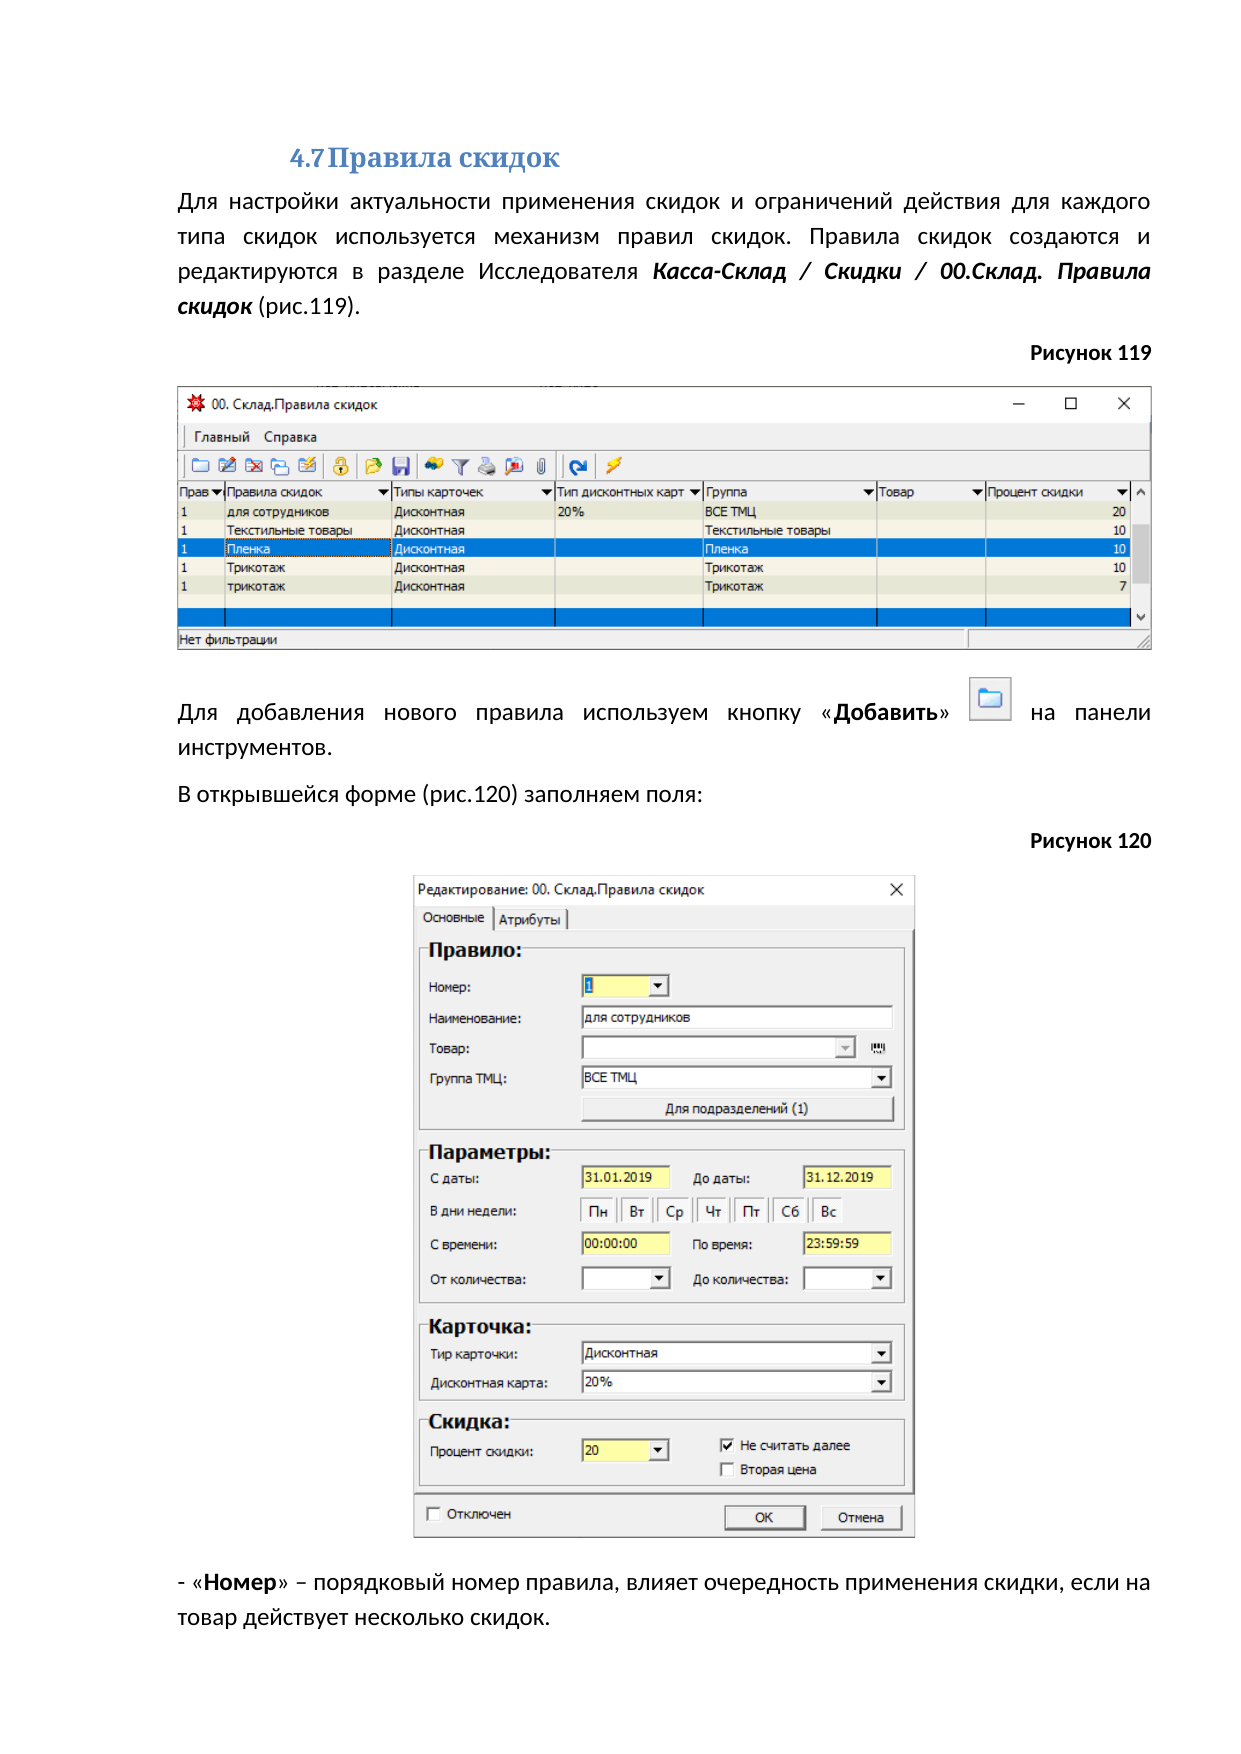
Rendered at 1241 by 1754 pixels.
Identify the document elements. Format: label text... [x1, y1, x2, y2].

text Для добавления нового правила используем кнопку «Добавить» на панели инструментов. [177, 678, 1152, 762]
text - «Номер» – порядковый номер правила, влияет очередность применения скидки, если на товар действует несколько скидок. [177, 1566, 1152, 1632]
text Рисунок 119 [177, 338, 1152, 366]
subtitle Правила скидок [290, 143, 1152, 174]
text Рисунок 120 [177, 826, 1152, 854]
picture [177, 386, 1152, 650]
text Для настройки актуальности применения скидок и ограничений действия для каждого типа скидок используется механизм правил скидок. Правила скидок создаются и редактируются в разделе Исследователя Касса-Склад / Скидки / 00.Склад. Правила скидок (рис.119). [177, 185, 1152, 321]
picture [969, 677, 1012, 721]
picture [413, 875, 916, 1538]
text В открывшейся форме (рис.120) заполняем поля: [177, 779, 1152, 809]
